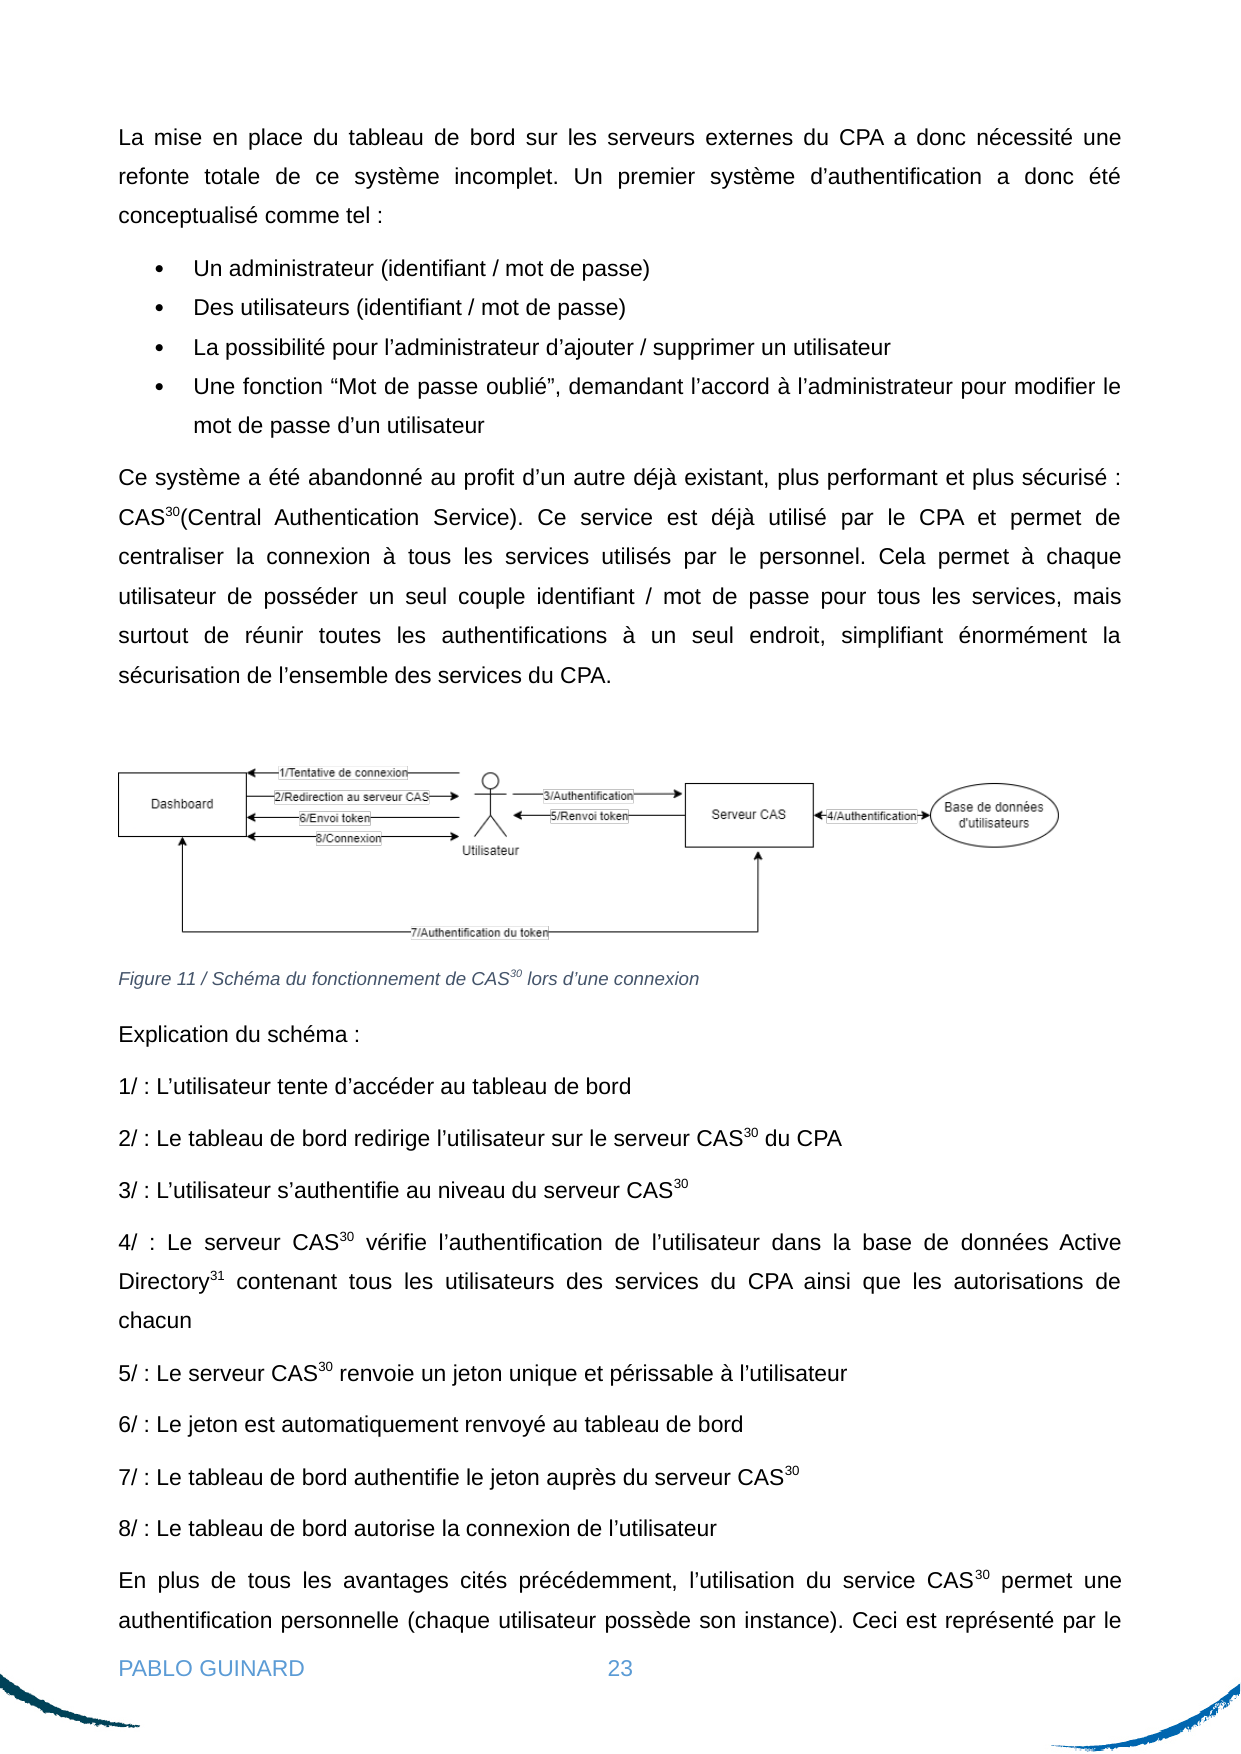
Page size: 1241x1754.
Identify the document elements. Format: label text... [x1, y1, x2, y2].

text 8/ : Le tableau de bord autorise la connexion de l’utilisateur [118, 1515, 1122, 1542]
list Un administrateur (identifiant / mot de passe) [156, 254, 1122, 281]
picture [1035, 1618, 1241, 1754]
list La possibilité pour l’administrateur d’ajouter / supprimer un utilisateur [156, 333, 1122, 360]
text Figure 11 / Schéma du fonctionnement de CAS30 lors d’une connexion [118, 967, 1122, 989]
text Ce système a été abandonné au profit d’un autre déjà existant, plus performant et plus sécurisé : CAS30(Central Authentication Service). Ce service est déjà utilisé par le CPA et permet de centraliser la connexion à tous les services utilisés par le personnel. Cela permet à chaque utilisateur de posséder un seul couple identifiant / mot de passe pour tous les services, mais surtout de réunir toutes les authentifications à un seul endroit, simplifiant énormément la sécurisation de l’ensemble des services du CPA. [118, 464, 1122, 688]
picture [122, 1662, 130, 1668]
text 4/ : Le serveur CAS30 vérifie l’authentification de l’utilisateur dans la base de données Active Directory31 contenant tous les utilisateurs des services du CPA ainsi que les autorisations de chacun [118, 1228, 1122, 1334]
text 6/ : Le jeton est automatiquement renvoyé au tableau de bord [118, 1411, 1122, 1438]
text La mise en place du tableau de bord sur les serveurs externes du CPA a donc nécessité une refonte totale de ce système incomplet. Un premier système d’authentification a donc été conceptualisé comme tel : [118, 123, 1122, 229]
picture [136, 1662, 142, 1670]
text 1/ : L’utilisateur tente d’accéder au tableau de bord [118, 1073, 1122, 1099]
text 5/ : Le serveur CAS30 renvoie un jeton unique et périssable à l’utilisateur [118, 1359, 1122, 1386]
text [118, 1567, 1122, 1633]
list Des utilisateurs (identifiant / mot de passe) [156, 294, 1122, 320]
text 7/ : Le tableau de bord authentifie le jeton auprès du serveur CAS30 [118, 1463, 1122, 1490]
text Explication du schéma : [118, 1021, 1122, 1047]
text 3/ : L’utilisateur s’authentifie au niveau du serveur CAS30 [118, 1177, 1122, 1203]
text 2/ : Le tableau de bord redirige l’utilisateur sur le serveur CAS30 du CPA [118, 1124, 1122, 1151]
picture [118, 765, 1059, 942]
picture [0, 1660, 155, 1754]
list Une fonction “Mot de passe oublié”, demandant l’accord à l’administrateur pour modifier le mot de passe d’un utilisateur [156, 373, 1122, 439]
